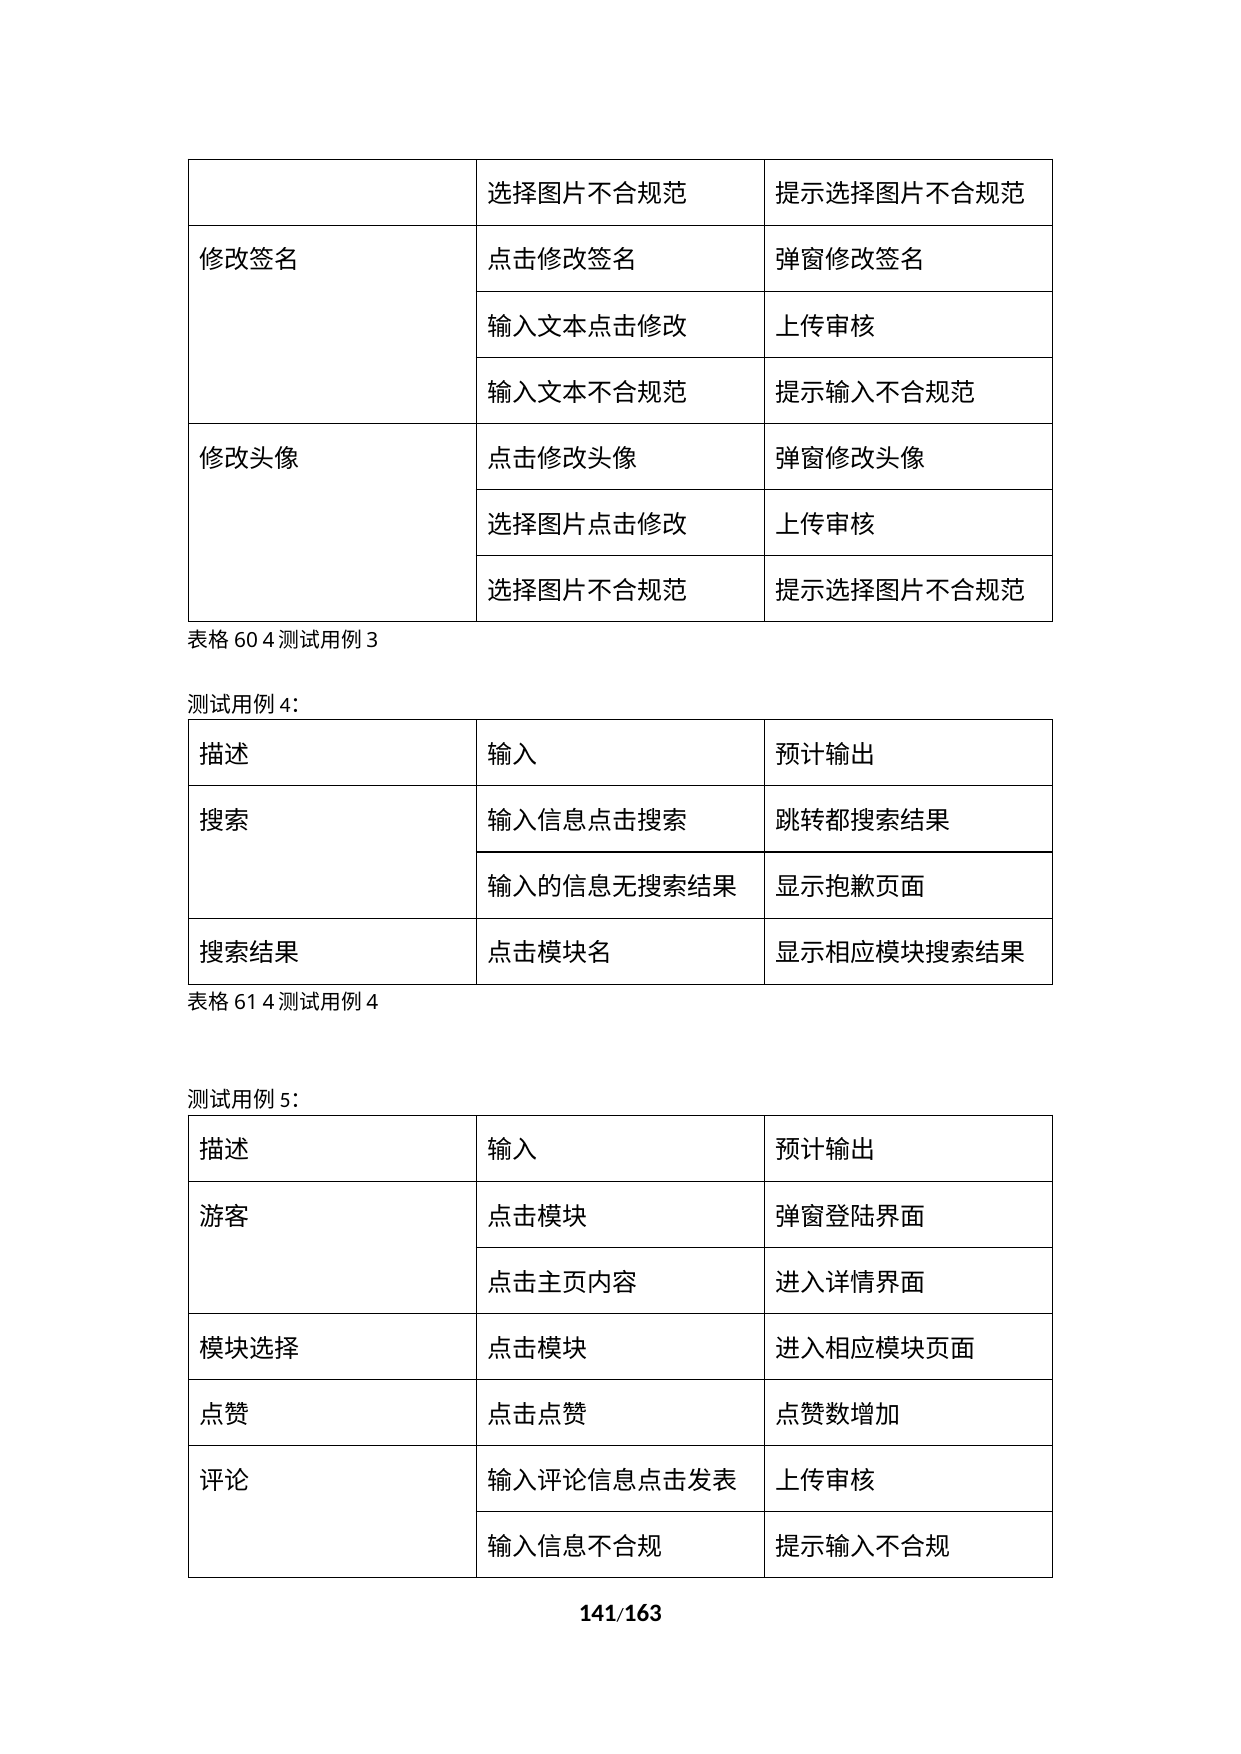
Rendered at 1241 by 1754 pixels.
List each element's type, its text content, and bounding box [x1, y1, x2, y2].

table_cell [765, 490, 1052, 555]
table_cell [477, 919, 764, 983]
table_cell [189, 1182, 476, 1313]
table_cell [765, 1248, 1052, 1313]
text 表格 61 4测试用例4 [187, 985, 1053, 1017]
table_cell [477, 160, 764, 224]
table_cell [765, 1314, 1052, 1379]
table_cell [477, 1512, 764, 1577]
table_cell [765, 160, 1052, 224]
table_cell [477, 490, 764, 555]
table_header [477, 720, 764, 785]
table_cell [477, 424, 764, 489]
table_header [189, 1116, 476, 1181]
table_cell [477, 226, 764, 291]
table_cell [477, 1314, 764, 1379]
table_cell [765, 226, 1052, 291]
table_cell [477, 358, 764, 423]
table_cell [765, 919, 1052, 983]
text 测试用例4： [187, 687, 1053, 719]
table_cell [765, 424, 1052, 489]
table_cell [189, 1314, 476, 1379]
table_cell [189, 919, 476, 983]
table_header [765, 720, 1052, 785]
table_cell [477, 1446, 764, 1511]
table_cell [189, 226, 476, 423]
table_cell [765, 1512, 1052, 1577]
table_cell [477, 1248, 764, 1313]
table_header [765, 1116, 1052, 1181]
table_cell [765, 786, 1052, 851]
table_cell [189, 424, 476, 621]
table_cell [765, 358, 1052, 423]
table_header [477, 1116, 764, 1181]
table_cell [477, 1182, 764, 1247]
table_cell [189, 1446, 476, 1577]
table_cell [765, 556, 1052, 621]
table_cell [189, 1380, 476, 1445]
text 表格 60 4测试用例3 [187, 622, 1053, 654]
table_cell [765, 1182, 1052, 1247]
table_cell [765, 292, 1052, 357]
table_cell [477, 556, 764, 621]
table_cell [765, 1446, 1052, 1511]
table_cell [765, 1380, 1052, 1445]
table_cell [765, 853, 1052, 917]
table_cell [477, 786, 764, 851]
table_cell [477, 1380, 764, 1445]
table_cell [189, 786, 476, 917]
text 测试用例5： [187, 1082, 1053, 1114]
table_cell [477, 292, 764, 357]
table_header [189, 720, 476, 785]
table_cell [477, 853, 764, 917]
